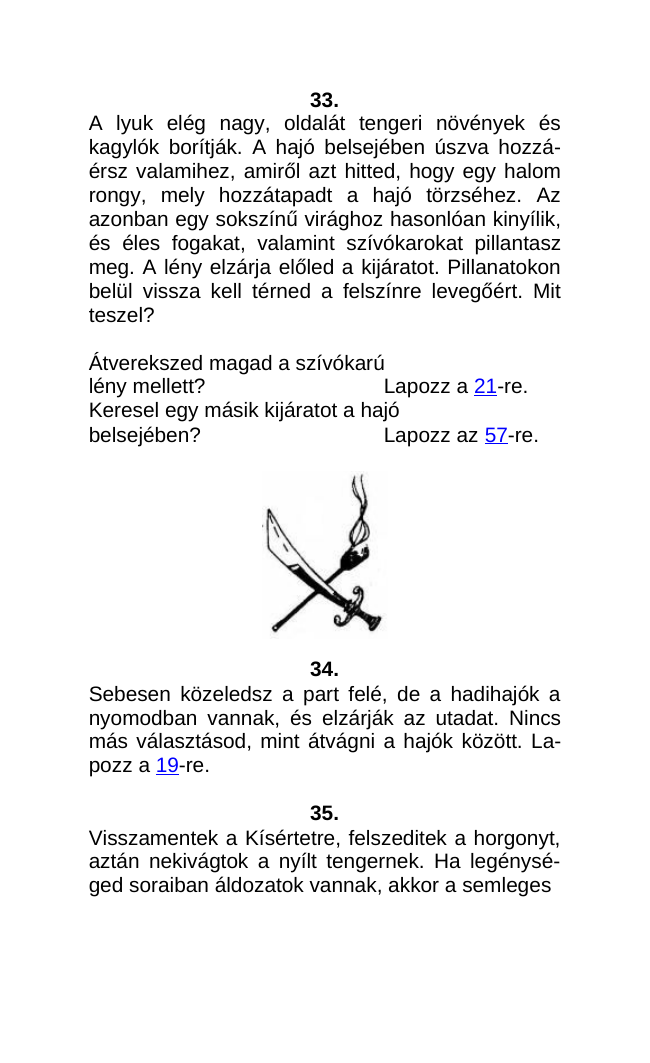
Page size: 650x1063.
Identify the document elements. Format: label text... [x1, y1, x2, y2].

text Visszamentek a Kísértetre, felszeditek a horgonyt, aztán nekivágtok a nyílt tengernek. Ha legénysé- ged soraiban áldozatok vannak, akkor a semleges [88, 825, 561, 897]
text A lyuk elég nagy, oldalát tengeri növények és kagylók borítják. A hajó belsejében úszva hozzá- érsz valamihez, amiről azt hitted, hogy egy halom rongy, mely hozzátapadt a hajó törzséhez. Az azonban egy sokszínű virághoz hasonlóan kinyílik, és éles fogakat, valamint szívókarokat pillantasz meg. A lény elzárja előled a kijáratot. Pillanatokon belül vissza kell térned a felszínre levegőért. Mit teszel? [88, 111, 561, 327]
picture [262, 471, 389, 639]
text Átverekszed magad a szívókarú [88, 350, 622, 374]
text Sebesen közeledsz a part felé, de a hadihajók a nyomodban vannak, és elzárják az utadat. Nincs más választásod, mint átvágni a hajók között. La- pozz a 19-re. [88, 681, 562, 777]
text lény mellett? Lapozz a 21-re. [88, 374, 622, 398]
subtitle 35. [159, 801, 490, 825]
text Keresel egy másik kijáratot a hajó [88, 398, 622, 422]
text belsejében? Lapozz az 57-re. [88, 422, 622, 446]
